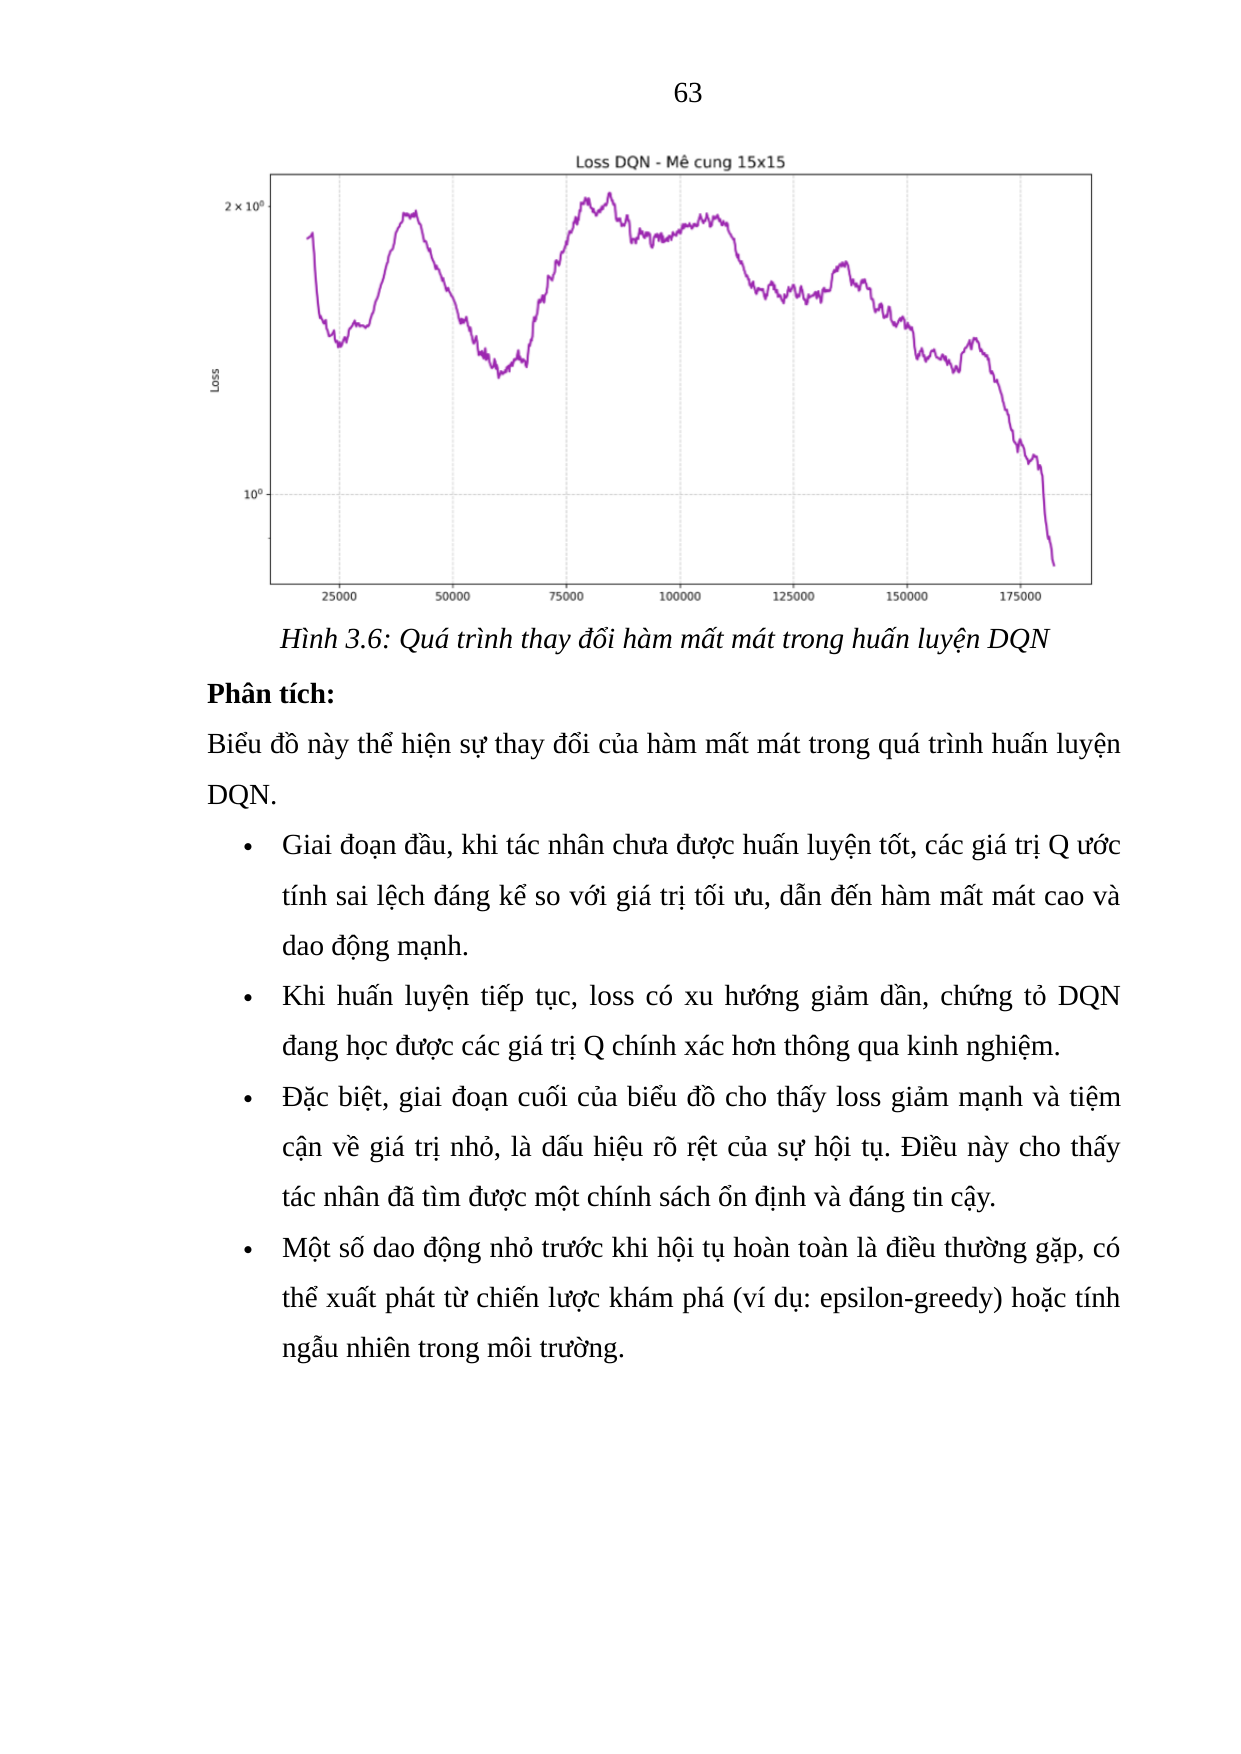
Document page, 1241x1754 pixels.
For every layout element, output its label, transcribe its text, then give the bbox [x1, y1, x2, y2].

list Đặc biệt, giai đoạn cuối của biểu đồ cho thấy loss giảm mạnh và tiệm cận về giá trị nhỏ, là dấu hiệu rõ rệt của sự hội tụ. Điều này cho thấy tác nhân đã tìm được một chính sách ổn định và đáng tin cậy. [244, 1079, 1122, 1213]
text Biểu đồ này thể hiện sự thay đổi của hàm mất mát trong quá trình huấn luyện DQN. [207, 727, 1122, 811]
list Khi huấn luyện tiếp tục, loss có xu hướng giảm dần, chứng tỏ DQN đang học được các giá trị Q chính xác hơn thông qua kinh nghiệm. [244, 978, 1122, 1062]
list Một số dao động nhỏ trước khi hội tụ hoàn toàn là điều thường gặp, có thể xuất phát từ chiến lược khám phá (ví dụ: epsilon-greedy) hoặc tính ngẫu nhiên trong môi trường. [244, 1230, 1122, 1364]
picture [206, 147, 1123, 605]
text Quá trình thay đổi hàm mất mát trong huấn luyện DQN [207, 621, 1122, 655]
text Phân tích: [207, 676, 1122, 710]
list Giai đoạn đầu, khi tác nhân chưa được huấn luyện tốt, các giá trị Q ước tính sai lệch đáng kể so với giá trị tối ưu, dẫn đến hàm mất mát cao và dao động mạnh. [244, 827, 1122, 961]
